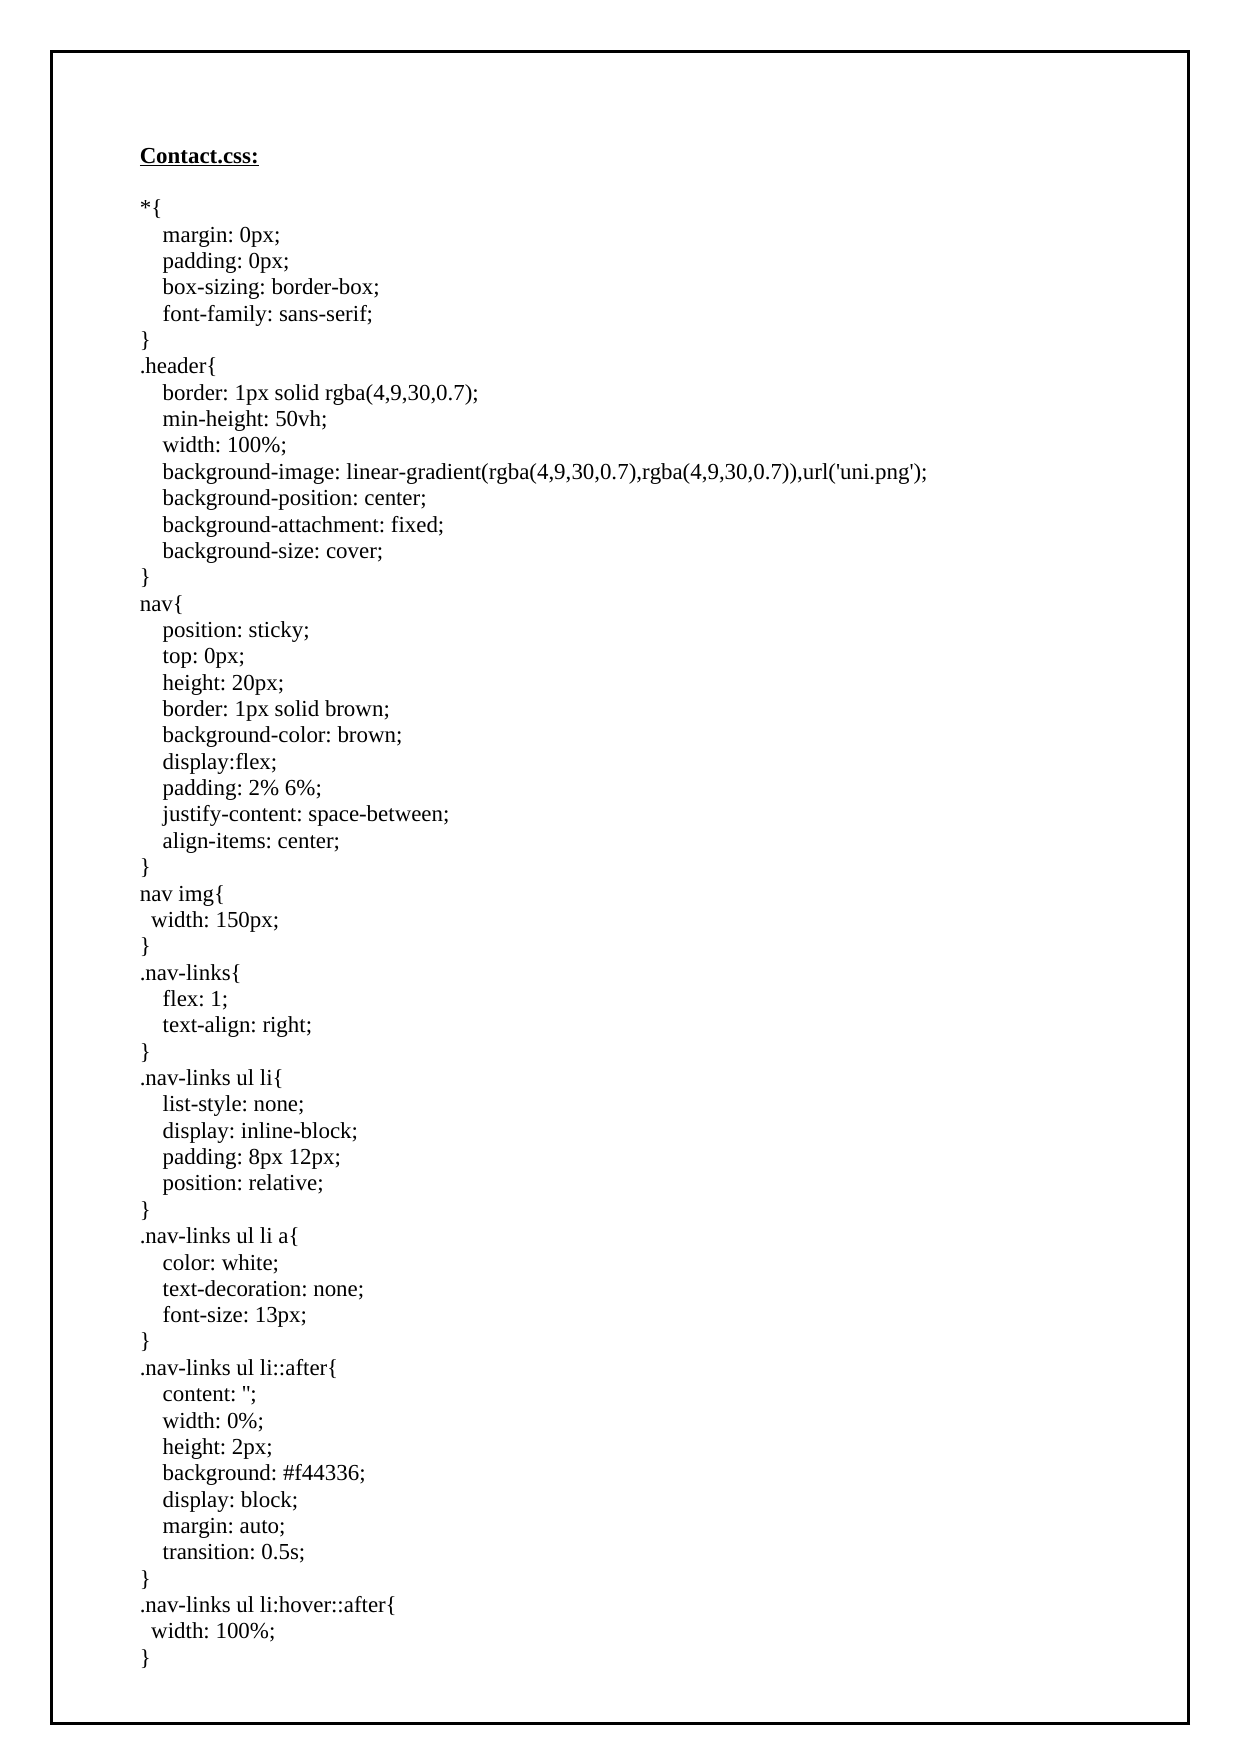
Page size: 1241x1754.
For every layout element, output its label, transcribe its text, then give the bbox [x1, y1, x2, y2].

text position: relative; [139, 1169, 1107, 1196]
text align-items: center; [139, 827, 1107, 853]
text content: ''; [139, 1380, 1107, 1407]
text padding: 0px; [139, 247, 1107, 273]
text } [139, 563, 1107, 590]
text color: white; [139, 1248, 1107, 1275]
text border: 1px solid brown; [139, 695, 1107, 721]
text top: 0px; [139, 642, 1107, 669]
text flex: 1; [139, 985, 1107, 1011]
text display: inline-block; [139, 1117, 1107, 1143]
text } [139, 853, 1107, 879]
text .nav-links ul li{ [139, 1064, 1107, 1090]
text height: 2px; [139, 1433, 1107, 1459]
text *{ [139, 194, 1107, 221]
text min-height: 50vh; [139, 405, 1107, 432]
text } [139, 932, 1107, 959]
text display:flex; [139, 748, 1107, 774]
text width: 0%; [139, 1407, 1107, 1433]
text text-decoration: none; [139, 1275, 1107, 1301]
text height: 20px; [139, 669, 1107, 695]
text } [139, 1038, 1107, 1064]
text width: 100%; [139, 432, 1107, 458]
text list-style: none; [139, 1090, 1107, 1117]
text background-attachment: fixed; [139, 511, 1107, 537]
text .header{ [139, 352, 1107, 379]
text justify-content: space-between; [139, 801, 1107, 827]
text border: 1px solid rgba(4,9,30,0.7); [139, 379, 1107, 405]
text box-sizing: border-box; [139, 273, 1107, 300]
text .nav-links ul li:hover::after{ [139, 1591, 1107, 1617]
text font-size: 13px; [139, 1301, 1107, 1328]
text background-position: center; [139, 484, 1107, 511]
text padding: 8px 12px; [139, 1143, 1107, 1169]
text background: #f44336; [139, 1459, 1107, 1486]
text margin: auto; [139, 1512, 1107, 1538]
text .nav-links{ [139, 959, 1107, 985]
text margin: 0px; [139, 221, 1107, 247]
text background-image: linear-gradient(rgba(4,9,30,0.7),rgba(4,9,30,0.7)),url('uni.png'); [139, 458, 1107, 484]
text } [139, 1644, 1107, 1670]
text nav img{ [139, 879, 1107, 906]
text background-color: brown; [139, 721, 1107, 748]
text padding: 2% 6%; [139, 774, 1107, 801]
text transition: 0.5s; [139, 1538, 1107, 1565]
text font-family: sans-serif; [139, 300, 1107, 326]
text width: 150px; [139, 906, 1107, 932]
text text-align: right; [139, 1011, 1107, 1038]
text .nav-links ul li::after{ [139, 1354, 1107, 1380]
text width: 100%; [139, 1617, 1107, 1644]
text } [139, 1196, 1107, 1222]
text nav{ [139, 590, 1107, 616]
text } [139, 326, 1107, 352]
text background-size: cover; [139, 537, 1107, 563]
text } [139, 1328, 1107, 1354]
text .nav-links ul li a{ [139, 1222, 1107, 1248]
text position: sticky; [139, 616, 1107, 642]
text } [139, 1565, 1107, 1591]
text display: block; [139, 1486, 1107, 1512]
text Contact.css: [139, 142, 1107, 168]
